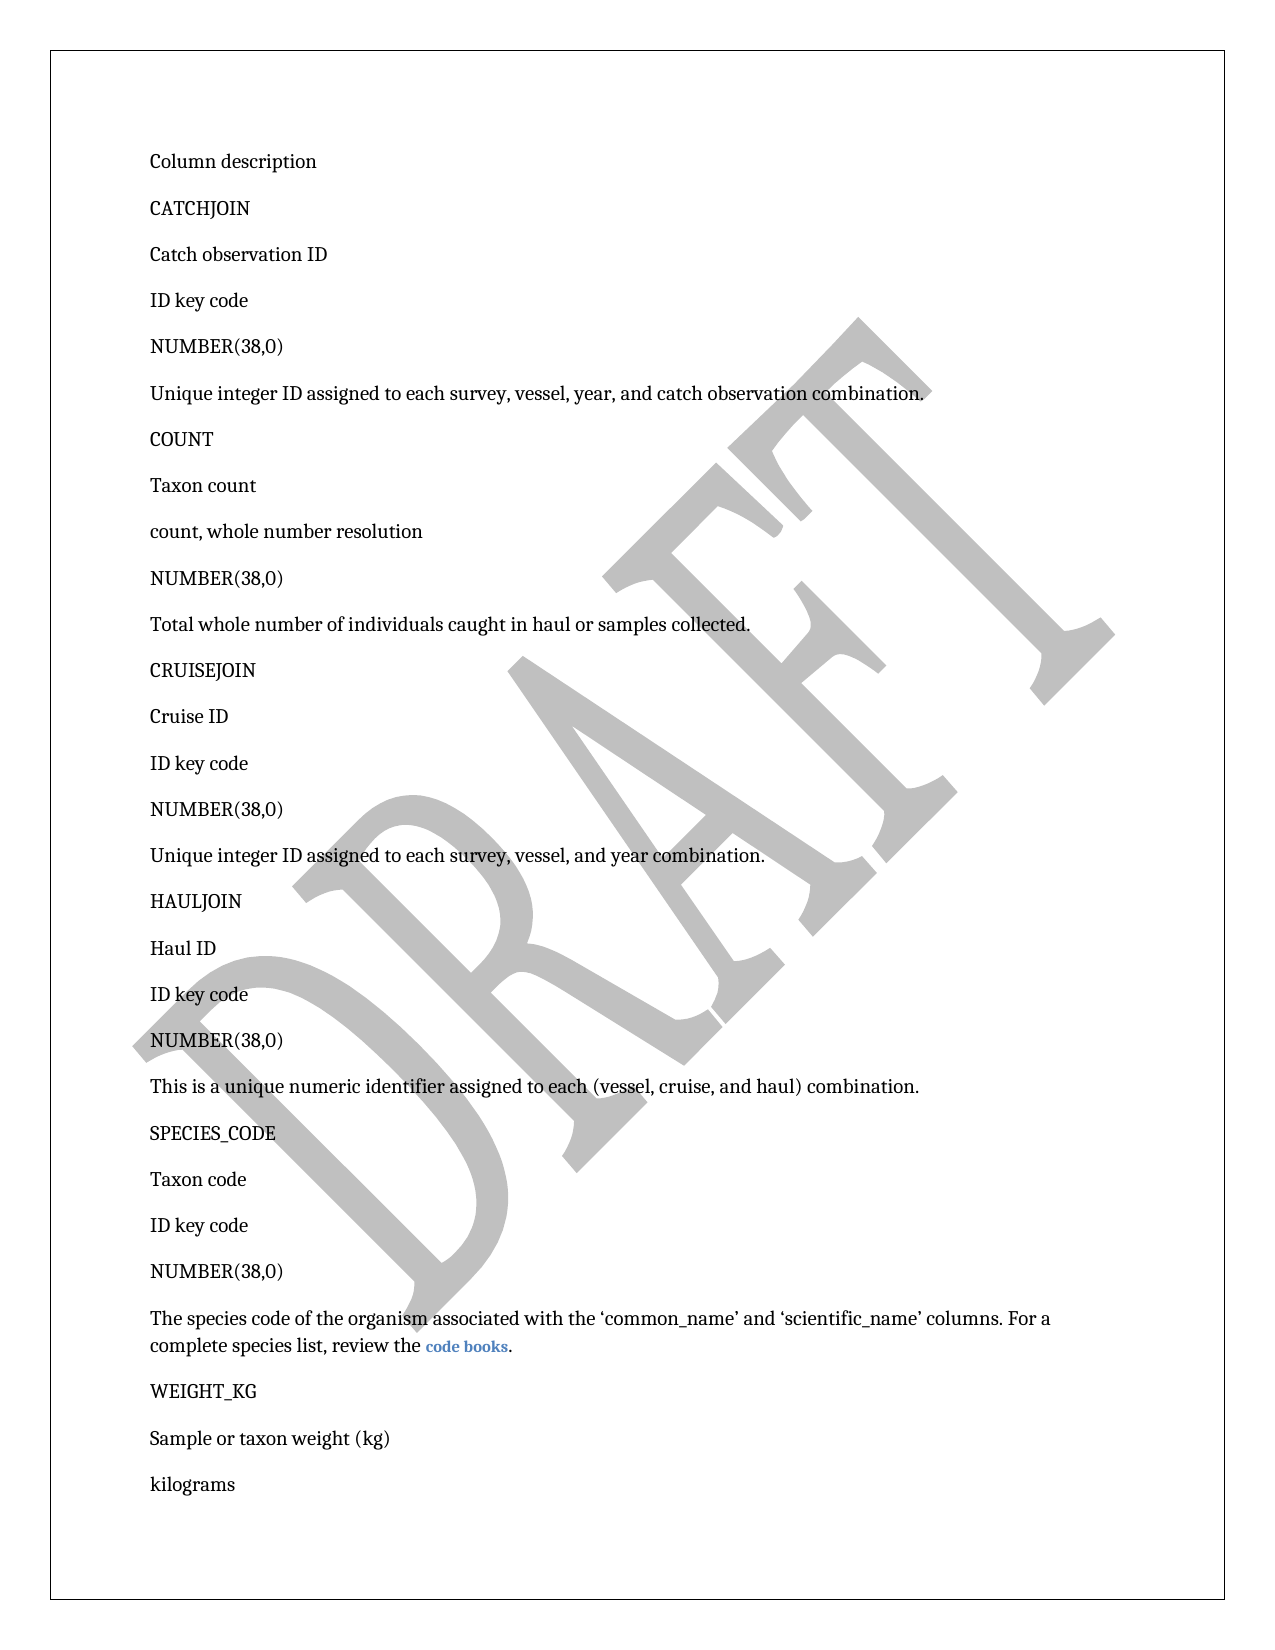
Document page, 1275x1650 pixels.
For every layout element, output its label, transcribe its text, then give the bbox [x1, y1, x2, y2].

text ID key code [150, 1214, 1125, 1238]
text COUNT [150, 427, 1125, 451]
text Catch observation ID [150, 242, 1125, 266]
text NUMBER(38,0) [150, 797, 1125, 821]
text NUMBER(38,0) [150, 566, 1125, 590]
text count, whole number resolution [150, 520, 1125, 544]
text Unique integer ID assigned to each survey, vessel, year, and catch observation combination. [150, 381, 1125, 405]
text Total whole number of individuals caught in haul or samples collected. [150, 612, 1125, 636]
text This is a unique numeric identifier assigned to each (vessel, cruise, and haul) combination. [150, 1075, 1125, 1099]
text WEIGHT_KG [150, 1380, 1125, 1404]
text Cruise ID [150, 705, 1125, 729]
text NUMBER(38,0) [150, 335, 1125, 359]
text NUMBER(38,0) [150, 1029, 1125, 1053]
text The species code of the organism associated with the ‘common_name’ and ‘scientific_name’ columns. For a complete species list, review the code books. [150, 1306, 1125, 1358]
text kilograms [150, 1472, 1125, 1496]
text NUMBER(38,0) [150, 1260, 1125, 1284]
text Taxon count [150, 474, 1125, 498]
text ID key code [150, 751, 1125, 775]
text HAULJOIN [150, 890, 1125, 914]
text SPECIES_CODE [150, 1121, 1125, 1145]
text CATCHJOIN [150, 196, 1125, 220]
text CRUISEJOIN [150, 659, 1125, 683]
text Haul ID [150, 936, 1125, 960]
text ID key code [150, 289, 1125, 313]
text ID key code [150, 982, 1125, 1006]
text Unique integer ID assigned to each survey, vessel, and year combination. [150, 844, 1125, 868]
text Sample or taxon weight (kg) [150, 1426, 1125, 1450]
text Column description [150, 150, 1125, 174]
text Taxon code [150, 1167, 1125, 1191]
